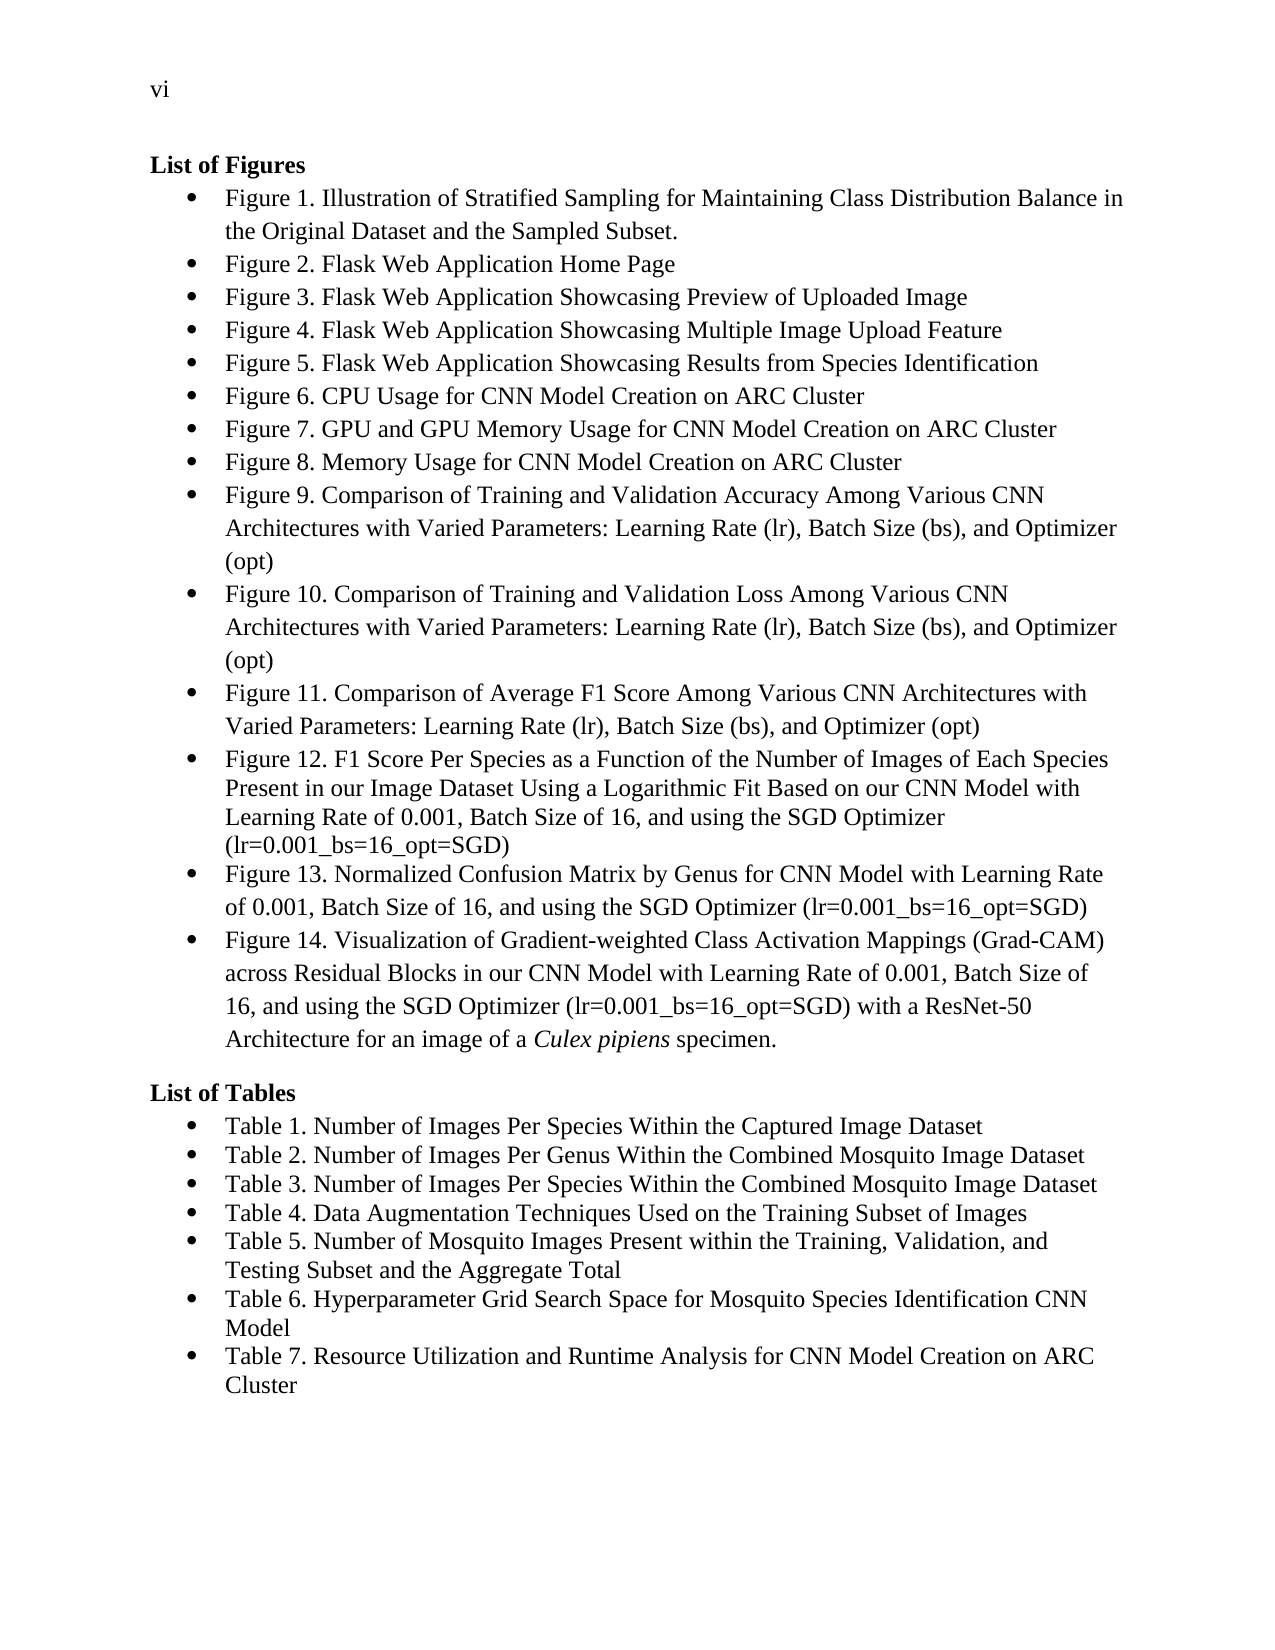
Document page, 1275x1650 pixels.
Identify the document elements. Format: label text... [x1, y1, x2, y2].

list Figure 4. Flask Web Application Showcasing Multiple Image Upload Feature [187, 315, 1125, 344]
list Table 4. Data Augmentation Techniques Used on the Training Subset of Images [187, 1198, 1125, 1226]
list Table 6. Hyperparameter Grid Search Space for Mosquito Species Identification CNN Model [187, 1284, 1125, 1341]
list Figure 10. Comparison of Training and Validation Loss Among Various CNN Architectures with Varied Parameters: Learning Rate (lr), Batch Size (bs), and Optimizer (opt) [187, 579, 1125, 674]
list Figure 9. Comparison of Training and Validation Accuracy Among Various CNN Architectures with Varied Parameters: Learning Rate (lr), Batch Size (bs), and Optimizer (opt) [187, 480, 1125, 575]
list Figure 13. Normalized Confusion Matrix by Genus for CNN Model with Learning Rate of 0.001, Batch Size of 16, and using the SGD Optimizer (lr=0.001_bs=16_opt=SGD) [187, 859, 1125, 921]
list Figure 3. Flask Web Application Showcasing Preview of Uploaded Image [187, 282, 1125, 311]
list Figure 1. Illustration of Stratified Sampling for Maintaining Class Distribution Balance in the Original Dataset and the Sampled Subset. [187, 183, 1125, 245]
list Figure 8. Memory Usage for CNN Model Creation on ARC Cluster [187, 447, 1125, 476]
text List of Tables [150, 1078, 1125, 1107]
list Table 3. Number of Images Per Species Within the Combined Mosquito Image Dataset [187, 1169, 1125, 1198]
text List of Figures [150, 150, 1125, 179]
list Figure 14. Visualization of Gradient-weighted Class Activation Mappings (Grad-CAM) across Residual Blocks in our CNN Model with Learning Rate of 0.001, Batch Size of 16, and using the SGD Optimizer (lr=0.001_bs=16_opt=SGD) with a ResNet-50 Architecture for an image of a Culex pipiens specimen. [187, 925, 1125, 1053]
list Figure 11. Comparison of Average F1 Score Among Various CNN Architectures with Varied Parameters: Learning Rate (lr), Batch Size (bs), and Optimizer (opt) [187, 678, 1125, 740]
list Table 7. Resource Utilization and Runtime Analysis for CNN Model Creation on ARC Cluster [187, 1341, 1125, 1399]
list Table 2. Number of Images Per Genus Within the Combined Mosquito Image Dataset [187, 1140, 1125, 1169]
list Table 5. Number of Mosquito Images Present within the Training, Validation, and Testing Subset and the Aggregate Total [187, 1226, 1125, 1284]
list Figure 6. CPU Usage for CNN Model Creation on ARC Cluster [187, 381, 1125, 410]
list Figure 5. Flask Web Application Showcasing Results from Species Identification [187, 348, 1125, 377]
list Figure 7. GPU and GPU Memory Usage for CNN Model Creation on ARC Cluster [187, 414, 1125, 443]
list Table 1. Number of Images Per Species Within the Captured Image Dataset [187, 1111, 1125, 1140]
list Figure 12. F1 Score Per Species as a Function of the Number of Images of Each Species Present in our Image Dataset Using a Logarithmic Fit Based on our CNN Model with Learning Rate of 0.001, Batch Size of 16, and using the SGD Optimizer (lr=0.001_bs=16_opt=SGD) [187, 744, 1125, 859]
list Figure 2. Flask Web Application Home Page [187, 249, 1125, 278]
